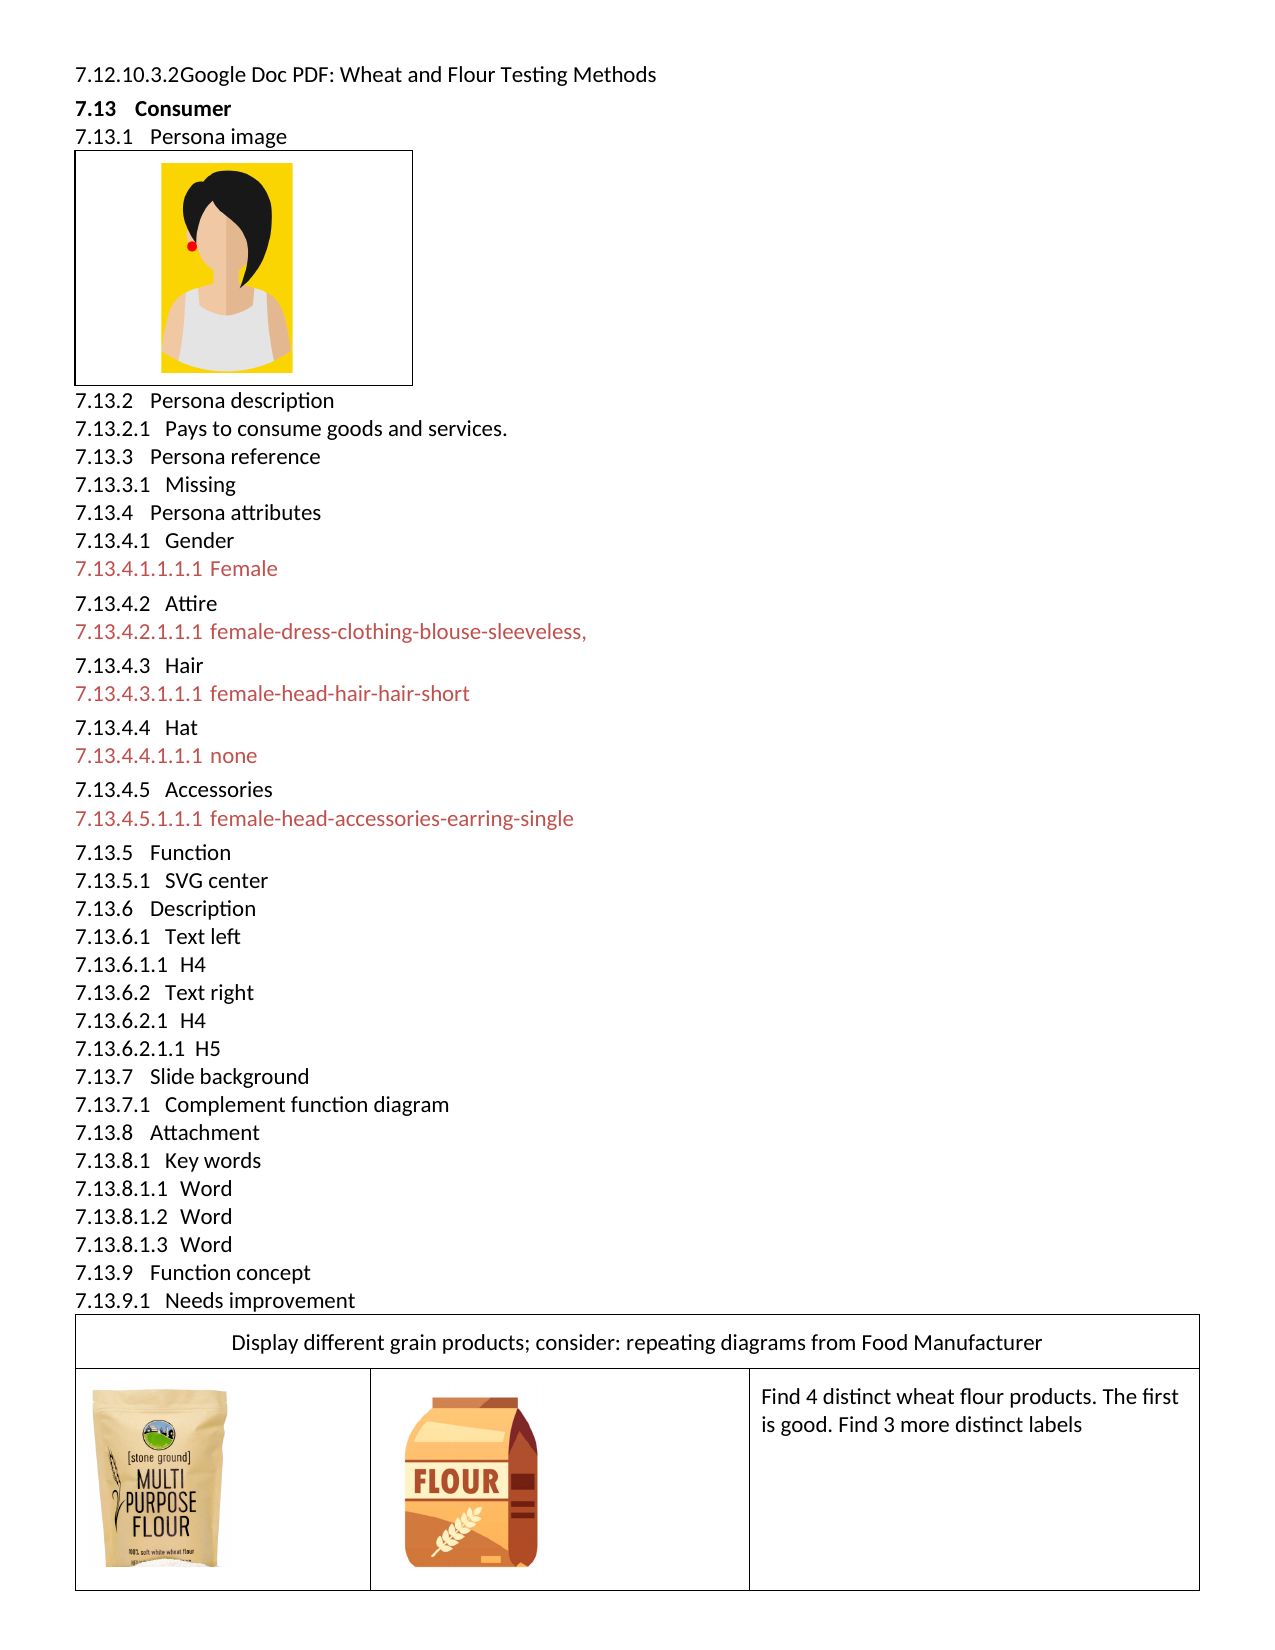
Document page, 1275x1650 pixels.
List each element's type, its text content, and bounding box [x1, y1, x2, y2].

subtitle Missing [75, 470, 1200, 498]
table_cell Find 4 distinct wheat flour products. The first is good. Find 3 more distinct labels [750, 1369, 1199, 1589]
subtitle Accessories [75, 776, 1200, 804]
subtitle Attachment [75, 1118, 1200, 1146]
subtitle Word [75, 1202, 1200, 1230]
subtitle Attire [75, 589, 1200, 617]
table_header Display different grain products; consider: repeating diagrams from Food Manufacturer [76, 1315, 1199, 1368]
picture [381, 1381, 550, 1577]
subtitle Hat [75, 713, 1200, 741]
subtitle Google Doc PDF: Wheat and Flour Testing Methods [75, 60, 1200, 88]
subtitle Persona attributes [75, 498, 1200, 526]
subtitle Pays to consume goods and services. [75, 414, 1200, 442]
subtitle Description [75, 894, 1200, 922]
subtitle Word [75, 1230, 1200, 1258]
subtitle Persona reference [75, 442, 1200, 470]
table_cell [76, 1369, 370, 1589]
subtitle Hair [75, 651, 1200, 679]
subtitle Complement function diagram [75, 1090, 1200, 1118]
subtitle Text left [75, 922, 1200, 950]
table_header [76, 151, 412, 385]
subtitle Key words [75, 1146, 1200, 1174]
subtitle female-head-hair-hair-short [75, 679, 1200, 707]
subtitle Consumer [75, 94, 1200, 122]
subtitle Persona description [75, 386, 1200, 414]
subtitle Needs improvement [75, 1286, 1200, 1314]
subtitle none [75, 741, 1200, 769]
subtitle Function [75, 838, 1200, 866]
subtitle female-dress-clothing-blouse-sleeveless, [75, 617, 1200, 645]
subtitle Function concept [75, 1258, 1200, 1286]
subtitle H4 [75, 950, 1200, 978]
subtitle Slide background [75, 1062, 1200, 1090]
subtitle Text right [75, 978, 1200, 1006]
subtitle Female [75, 554, 1200, 582]
subtitle Gender [75, 526, 1200, 554]
subtitle H4 [75, 1006, 1200, 1034]
subtitle Word [75, 1174, 1200, 1202]
subtitle female-head-accessories-earring-single [75, 804, 1200, 832]
subtitle Persona image [75, 122, 1200, 150]
table_cell [371, 1369, 749, 1589]
picture [161, 163, 293, 373]
picture [86, 1381, 239, 1567]
subtitle SVG center [75, 866, 1200, 894]
subtitle H5 [75, 1034, 1200, 1062]
